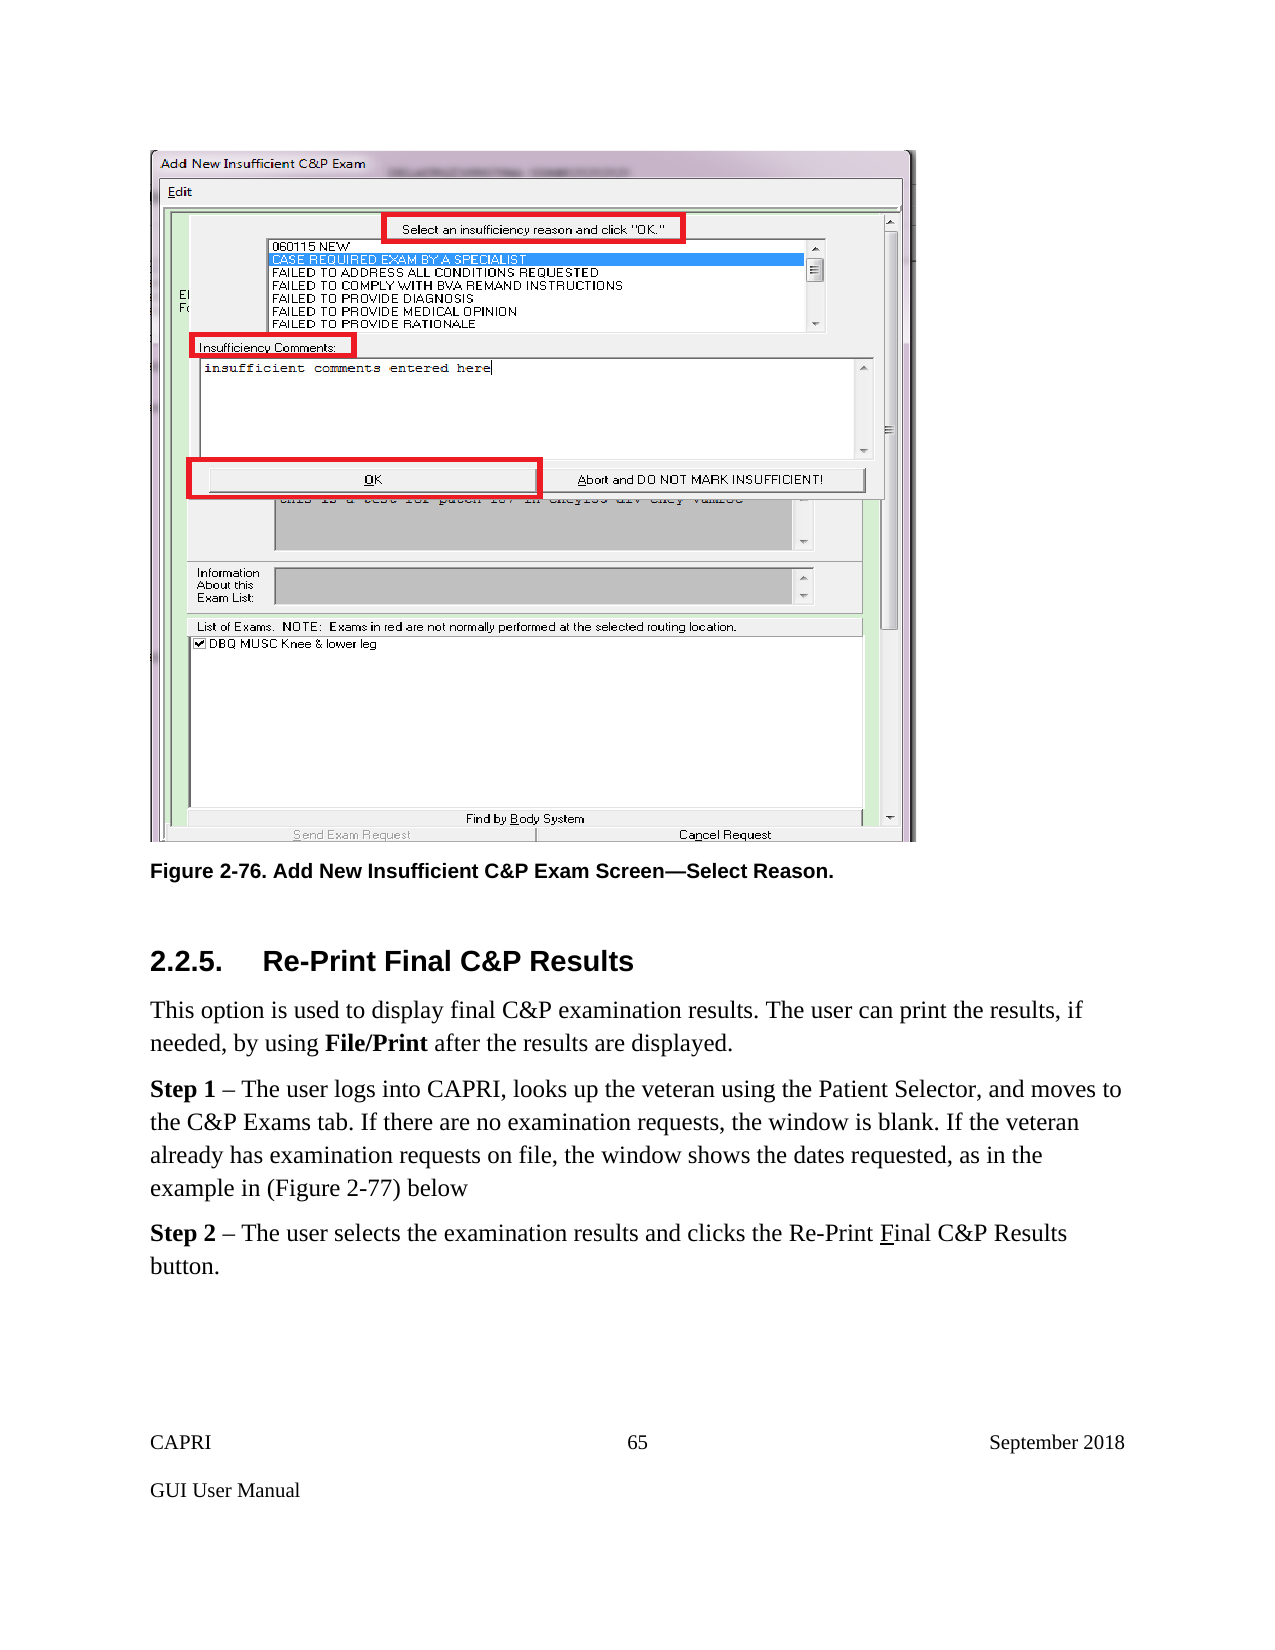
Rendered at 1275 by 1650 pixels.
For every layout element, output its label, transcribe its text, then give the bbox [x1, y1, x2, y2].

subtitle Re-Print Final C&P Results [150, 944, 1125, 978]
text Step 2 – The user selects the examination results and clicks the Re-Print Final C&P Results button. [150, 1218, 1125, 1280]
picture [150, 150, 917, 842]
text This option is used to display final C&P examination results. The user can print the results, if needed, by using File/Print after the results are displayed. [150, 995, 1125, 1057]
